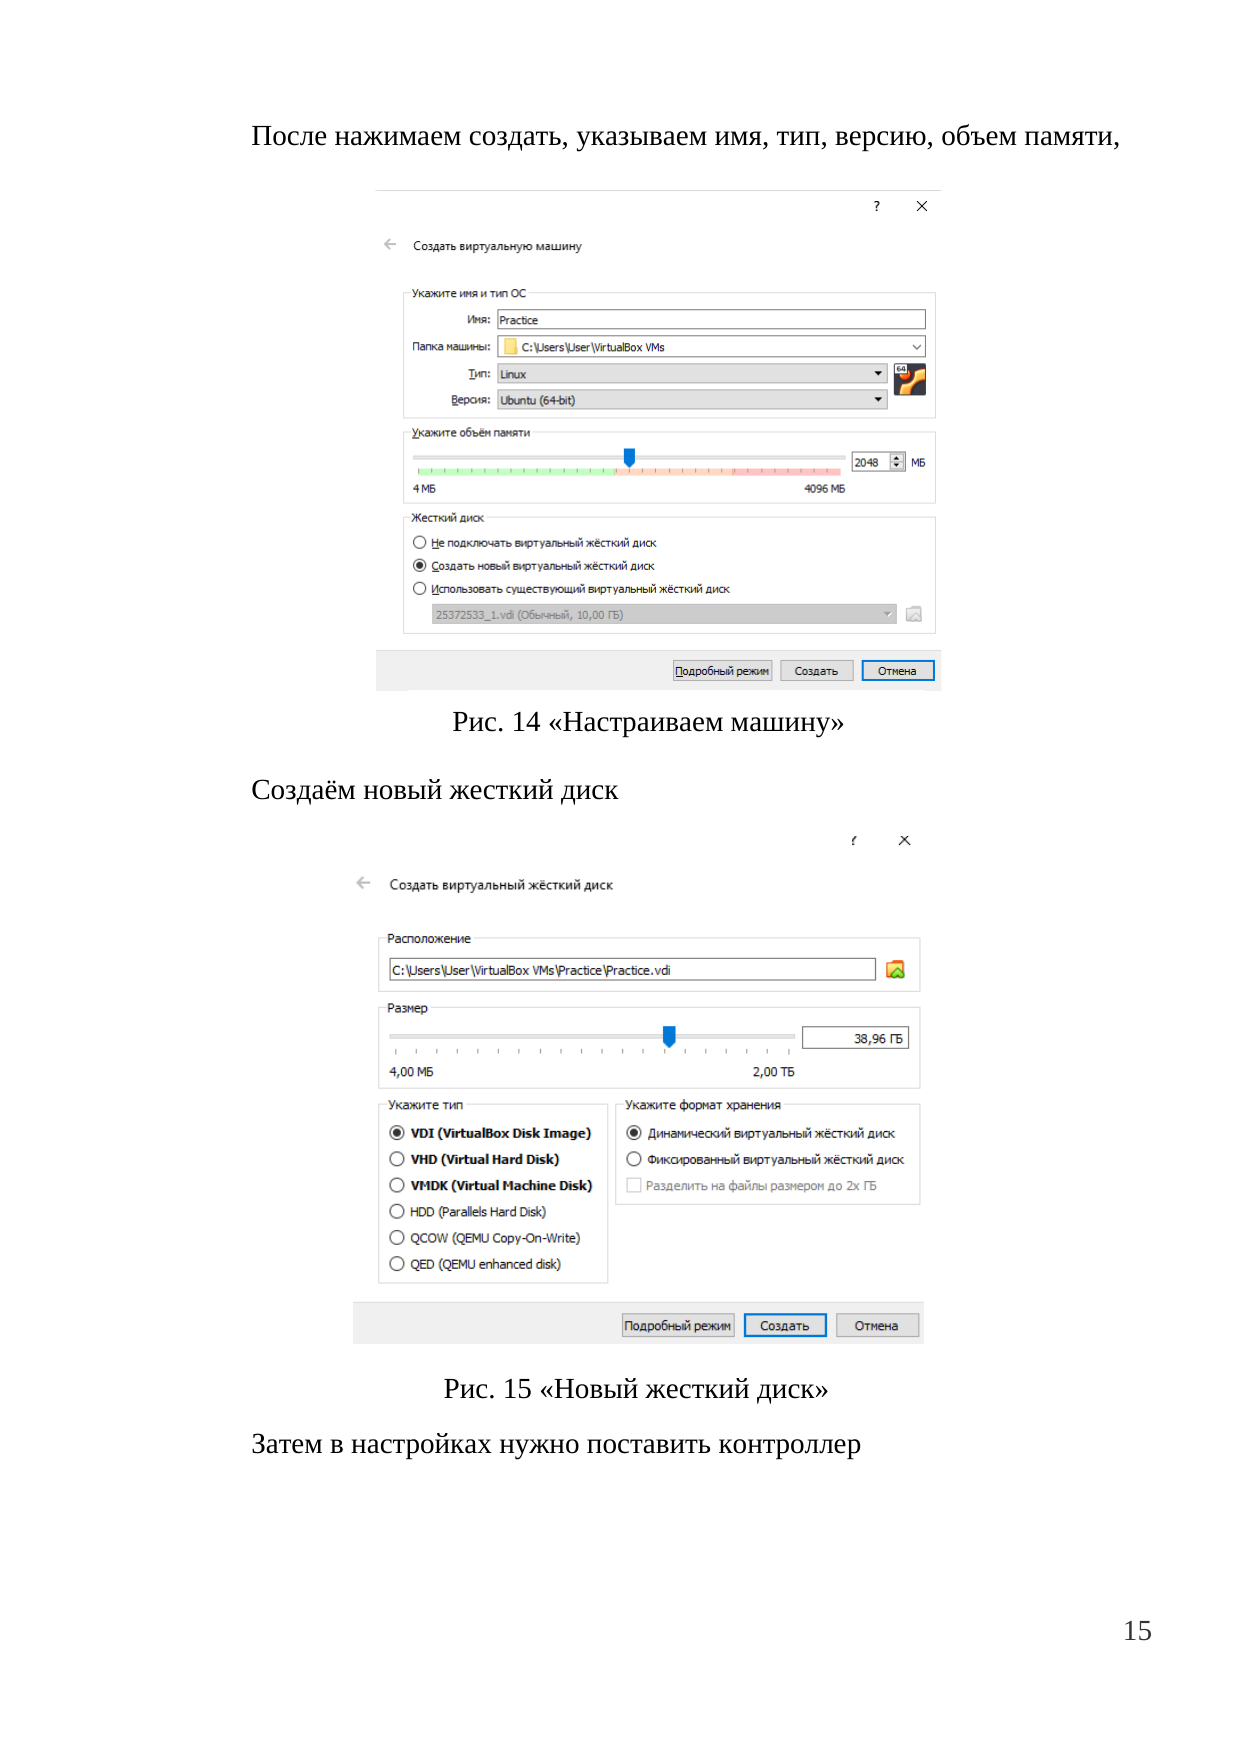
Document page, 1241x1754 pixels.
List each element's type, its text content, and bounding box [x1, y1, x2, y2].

text После нажимаем создать, указываем имя, тип, версию, объем памяти, [177, 118, 1152, 152]
picture [375, 190, 942, 691]
picture [352, 836, 924, 1344]
text Затем в настройках нужно поставить контроллер [177, 1426, 1152, 1460]
text Создаём новый жесткий диск [177, 772, 1152, 806]
